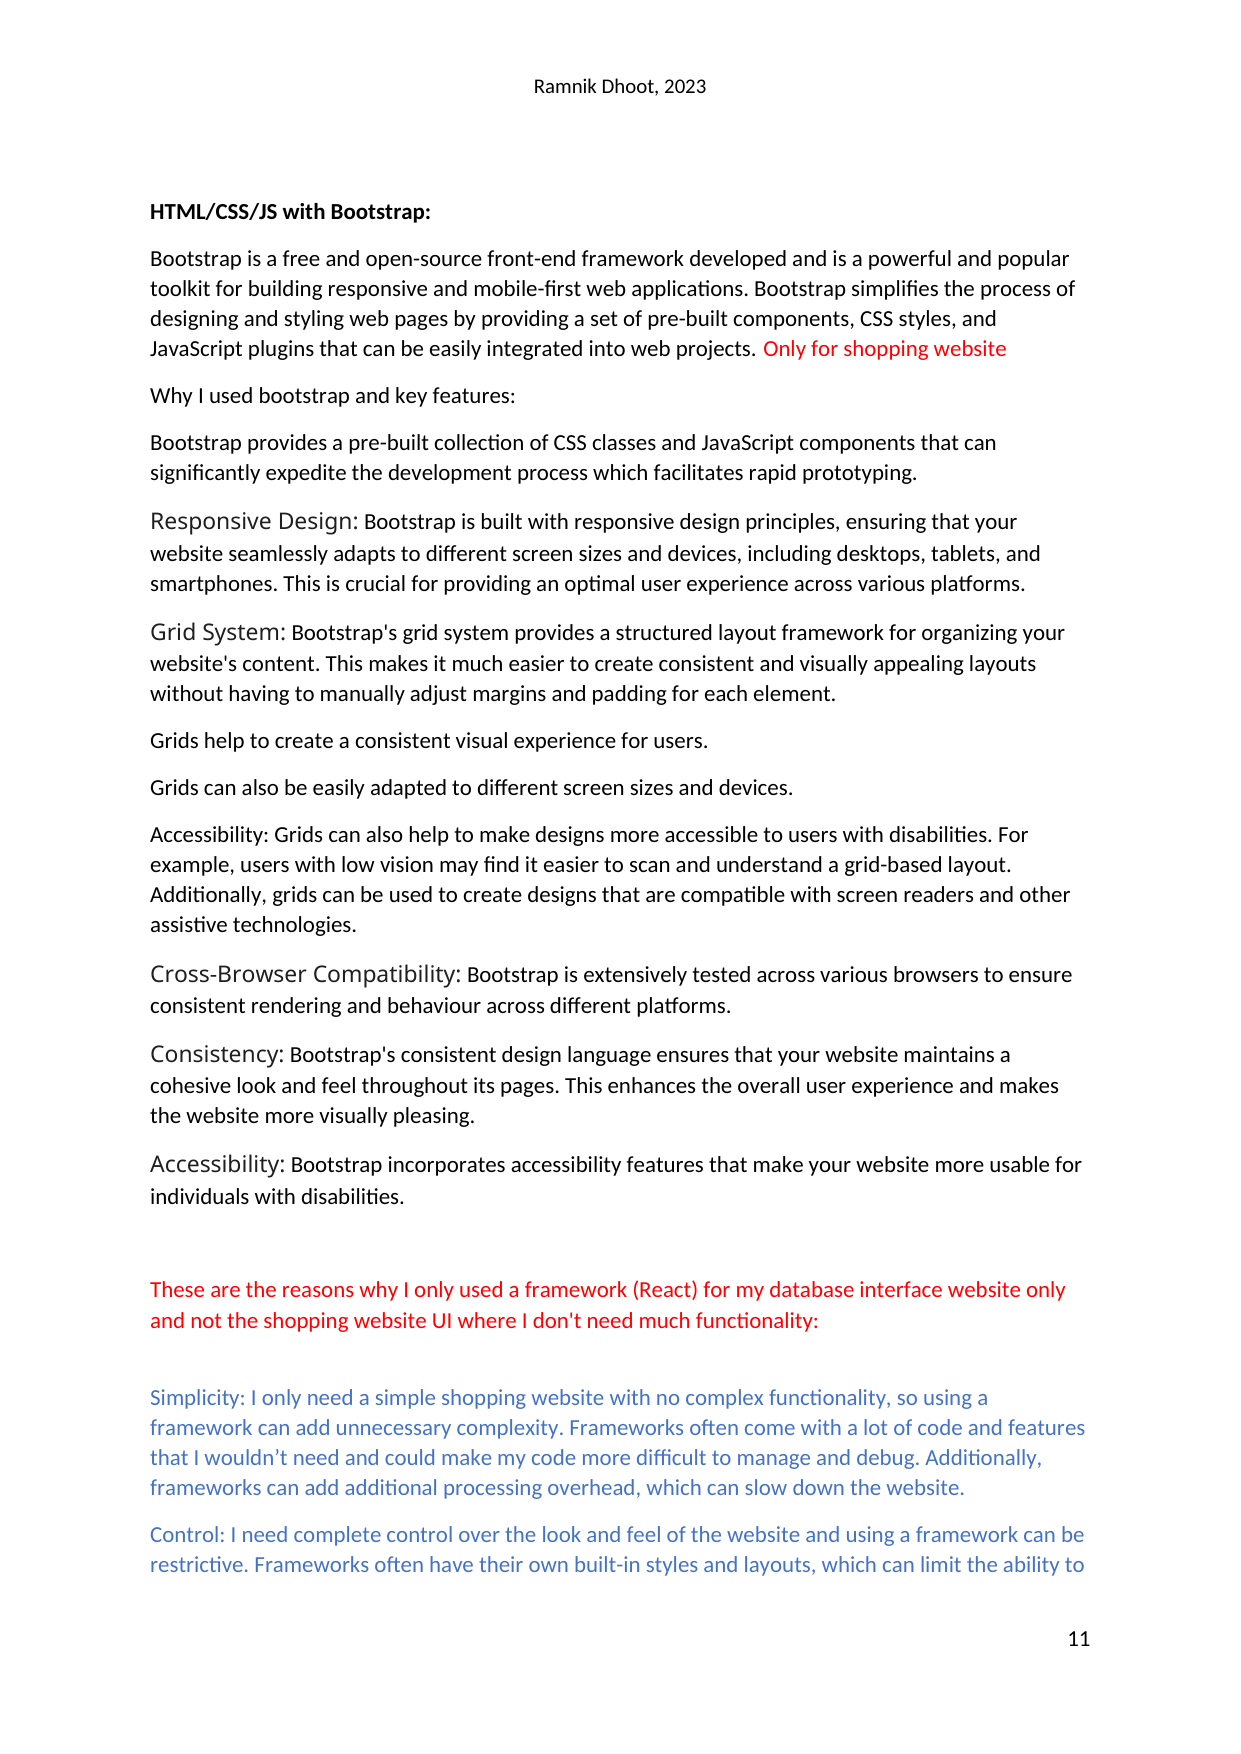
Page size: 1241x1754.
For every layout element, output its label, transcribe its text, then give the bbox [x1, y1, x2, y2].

text Grids help to create a consistent visual experience for users. [150, 726, 1090, 754]
text Grid System: Bootstrap's grid system provides a structured layout framework for organizing your website's content. This makes it much easier to create consistent and visually appealing layouts without having to manually adjust margins and padding for each element. [150, 616, 1090, 707]
text Bootstrap provides a pre-built collection of CSS classes and JavaScript components that can significantly expedite the development process which facilitates rapid prototyping. [150, 428, 1090, 486]
text Grids can also be easily adapted to different screen sizes and devices. [150, 773, 1090, 801]
text HTML/CSS/JS with Bootstrap: [150, 197, 1090, 225]
text Consistency: Bootstrap's consistent design language ensures that your website maintains a cohesive look and feel throughout its pages. This enhances the overall user experience and makes the website more visually pleasing. [150, 1038, 1090, 1129]
text Cross-Browser Compatibility: Bootstrap is extensively tested across various browsers to ensure consistent rendering and behaviour across different platforms. [150, 957, 1090, 1019]
text These are the reasons why I only used a framework (React) for my database interface website only and not the shopping website UI where I don't need much functionality: [150, 1276, 1090, 1364]
text Simplicity: I only need a simple shopping website with no complex functionality, so using a framework can add unnecessary complexity. Frameworks often come with a lot of code and features that I wouldn’t need and could make my code more difficult to manage and debug. Additionally, frameworks can add additional processing overhead, which can slow down the website. [150, 1383, 1090, 1501]
text Accessibility: Bootstrap incorporates accessibility features that make your website more usable for individuals with disabilities. [150, 1148, 1090, 1210]
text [150, 1520, 1090, 1578]
text Bootstrap is a free and open-source front-end framework developed and is a powerful and popular toolkit for building responsive and mobile-first web applications. Bootstrap simplifies the process of designing and styling web pages by providing a set of pre-built components, CSS styles, and JavaScript plugins that can be easily integrated into web projects. Only for shopping website [150, 244, 1090, 362]
text Why I used bootstrap and key features: [150, 381, 1090, 409]
text Accessibility: Grids can also help to make designs more accessible to users with disabilities. For example, users with low vision may find it easier to scan and understand a grid-based layout. Additionally, grids can be used to create designs that are compatible with screen readers and other assistive technologies. [150, 820, 1090, 939]
text Responsive Design: Bootstrap is built with responsive design principles, ensuring that your website seamlessly adapts to different screen sizes and devices, including desktops, tablets, and smartphones. This is crucial for providing an optimal user experience across various platforms. [150, 505, 1090, 597]
